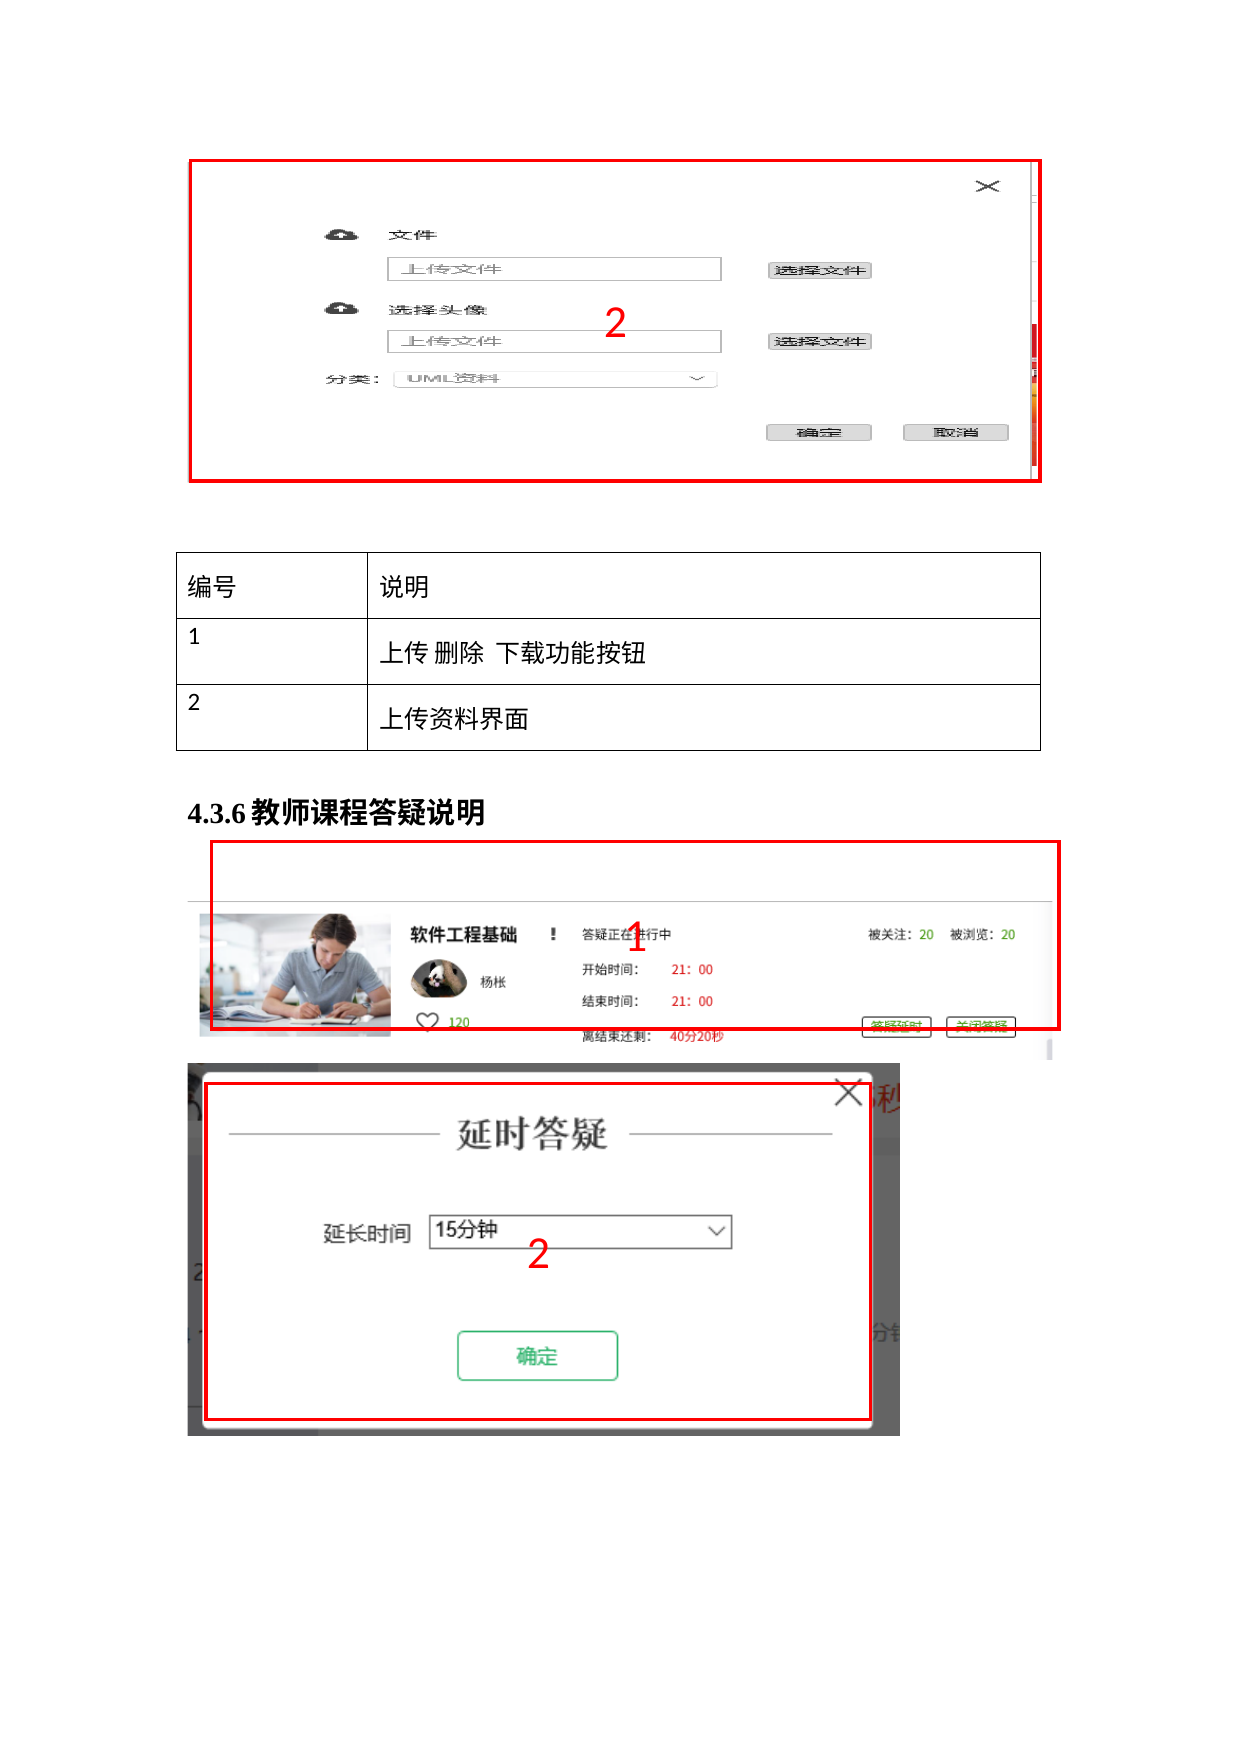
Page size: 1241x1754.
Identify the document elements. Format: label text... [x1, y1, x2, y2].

table_cell 1 [177, 619, 367, 684]
subtitle 4.3.6教师课程答疑说明 [187, 778, 1053, 843]
picture [192, 162, 1037, 479]
picture [187, 901, 1053, 1060]
table_cell 上传资料界面 [368, 685, 1040, 750]
table_cell 上传 删除 下载功能按钮 [368, 619, 1040, 684]
picture [213, 901, 1053, 1027]
table_header 说明 [368, 553, 1040, 618]
table_header 编号 [177, 553, 367, 618]
picture [187, 1063, 900, 1436]
table_cell 2 [177, 685, 367, 750]
